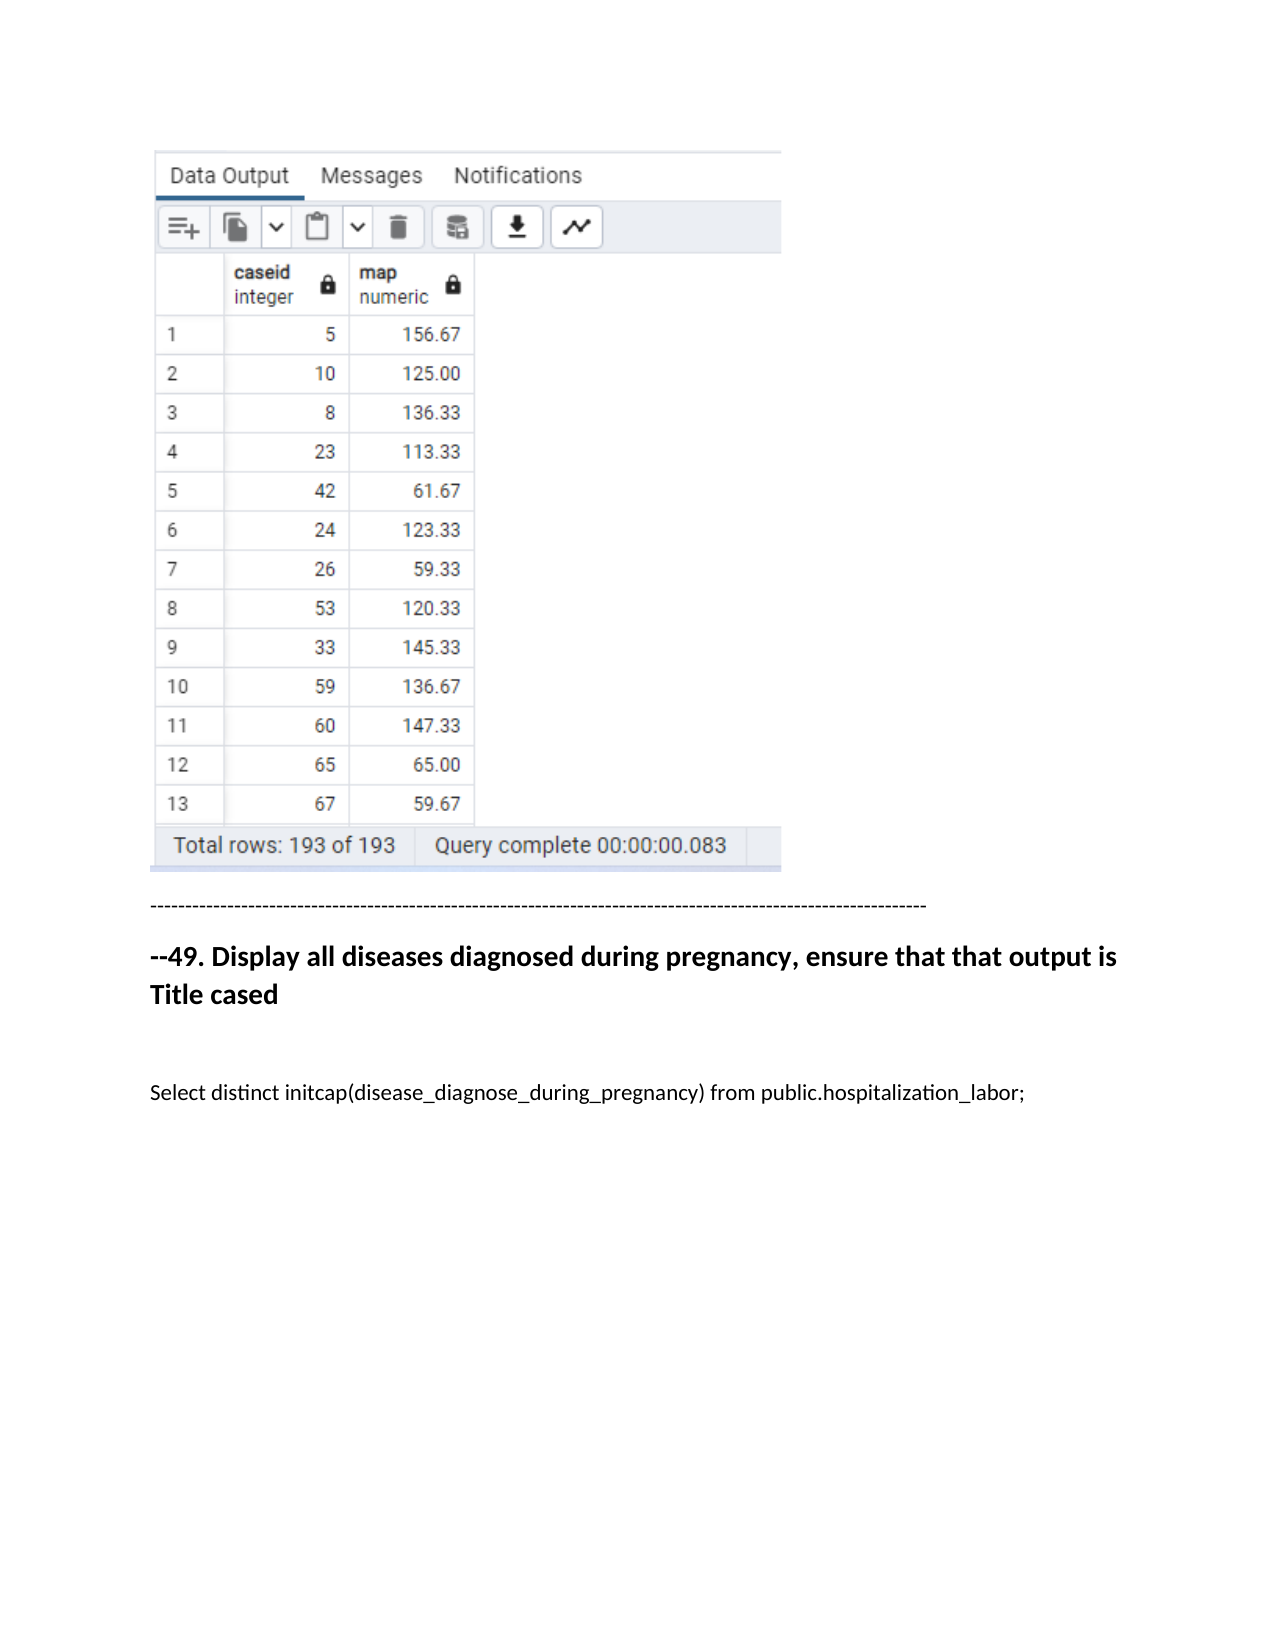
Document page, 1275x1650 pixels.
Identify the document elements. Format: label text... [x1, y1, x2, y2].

picture [150, 150, 782, 872]
text Select distinct initcap(disease_diagnose_during_pregnancy) from public.hospitalization_labor; [150, 1078, 1125, 1106]
text --------------------------------------------------------------------------------------------------------------- [150, 891, 1125, 919]
text --49. Display all diseases diagnosed during pregnancy, ensure that that output is Title cased [150, 938, 1125, 1012]
